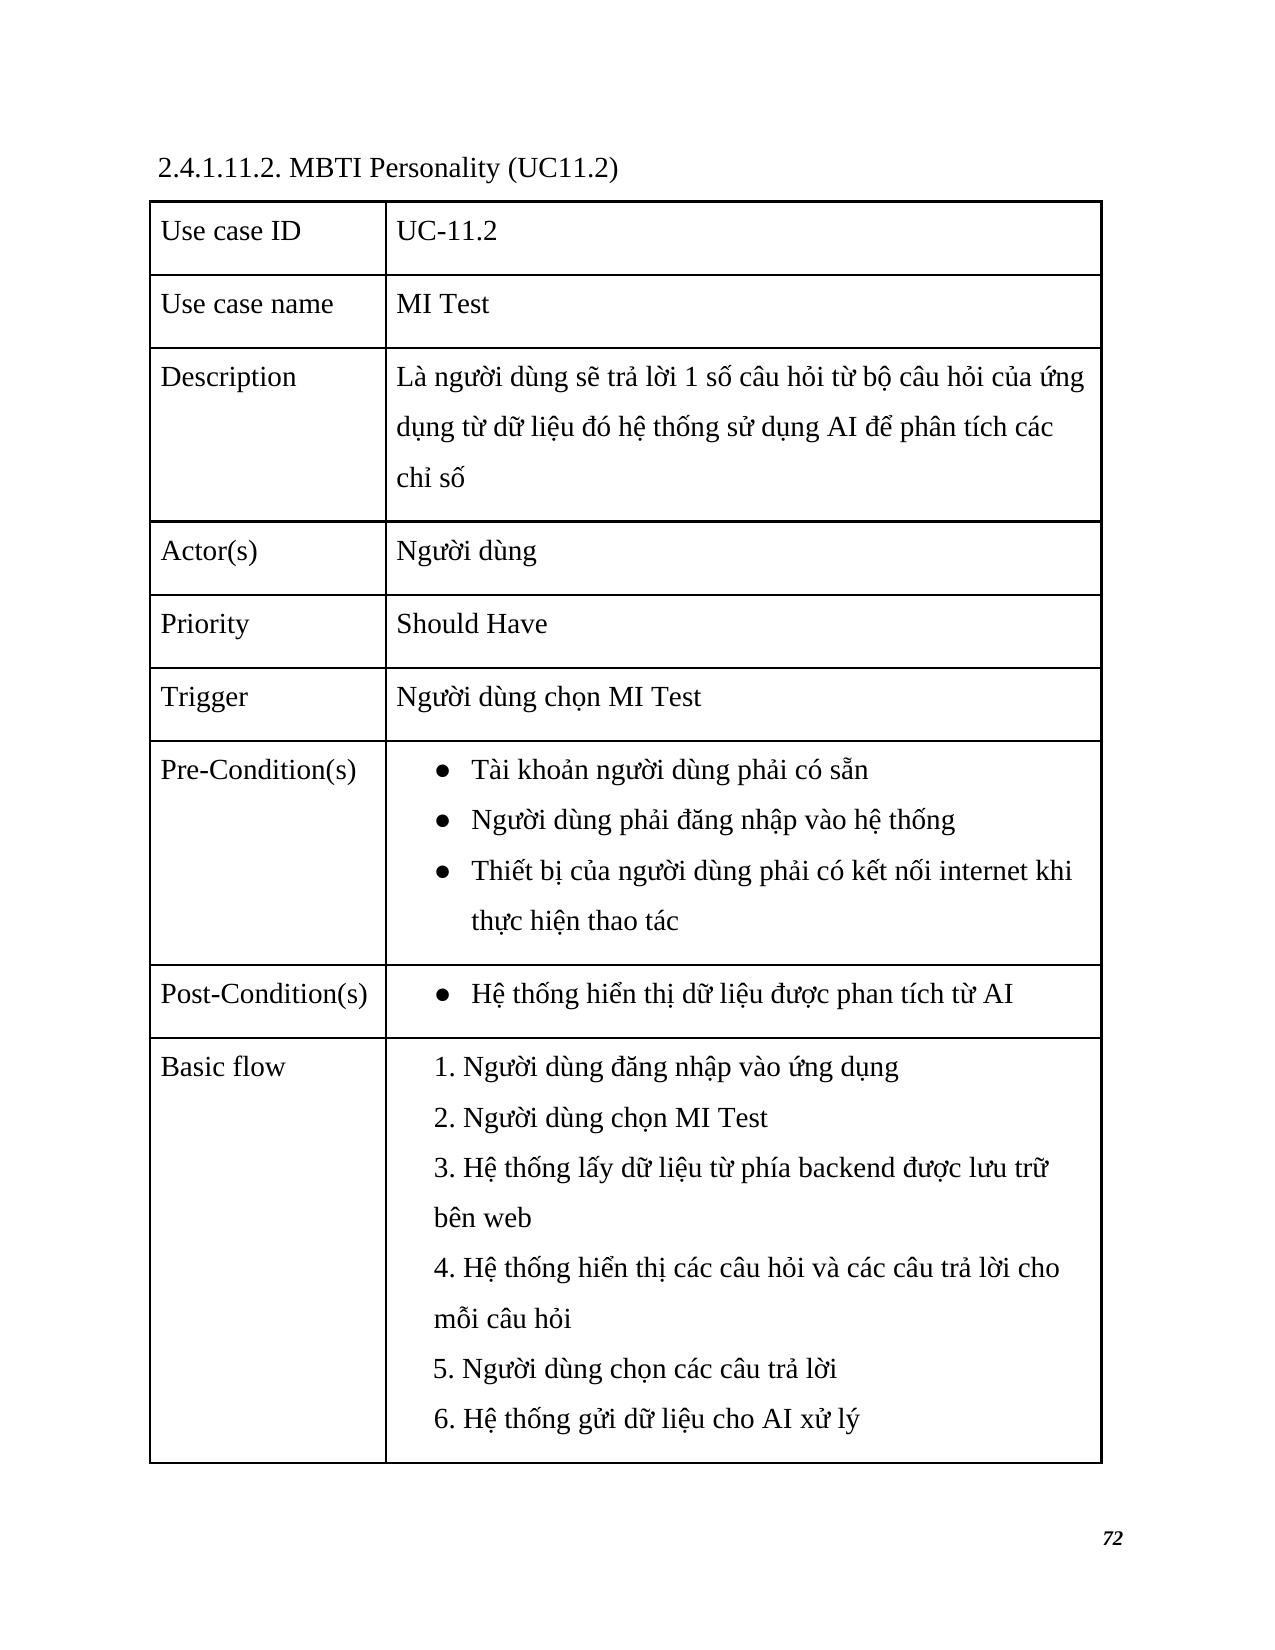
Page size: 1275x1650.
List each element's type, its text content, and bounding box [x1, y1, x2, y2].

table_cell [387, 1039, 1100, 1462]
table_cell Basic flow [151, 1039, 385, 1462]
table_header UC-11.2 [387, 203, 1100, 273]
table_cell Pre-Condition(s) [151, 742, 385, 964]
table_cell Priority [151, 596, 385, 667]
table_header Use case ID [151, 203, 385, 273]
table_cell MI Test [387, 276, 1100, 347]
table_cell Trigger [151, 669, 385, 740]
table_cell Use case name [151, 276, 385, 347]
table_cell Người dùng [387, 523, 1100, 593]
text 2.4.1.11.2. MBTI Personality (UC11.2) [158, 150, 1135, 183]
table_cell Description [151, 349, 385, 520]
table_cell Tài khoản người dùng phải có sẵn Người dùng phải đăng nhập vào hệ thống Thiết bị của người dùng phải có kết nối internet khi thực hiện thao tác [387, 742, 1100, 964]
table_cell Post-Condition(s) [151, 966, 385, 1037]
table_cell Người dùng chọn MI Test [387, 669, 1100, 740]
table_cell Should Have [387, 596, 1100, 667]
table_cell Actor(s) [151, 523, 385, 593]
table_cell Hệ thống hiển thị dữ liệu được phan tích từ AI [387, 966, 1100, 1037]
table_cell Là người dùng sẽ trả lời 1 số câu hỏi từ bộ câu hỏi của ứng dụng từ dữ liệu đó hệ thống sử dụng AI để phân tích các chỉ số [387, 349, 1100, 520]
